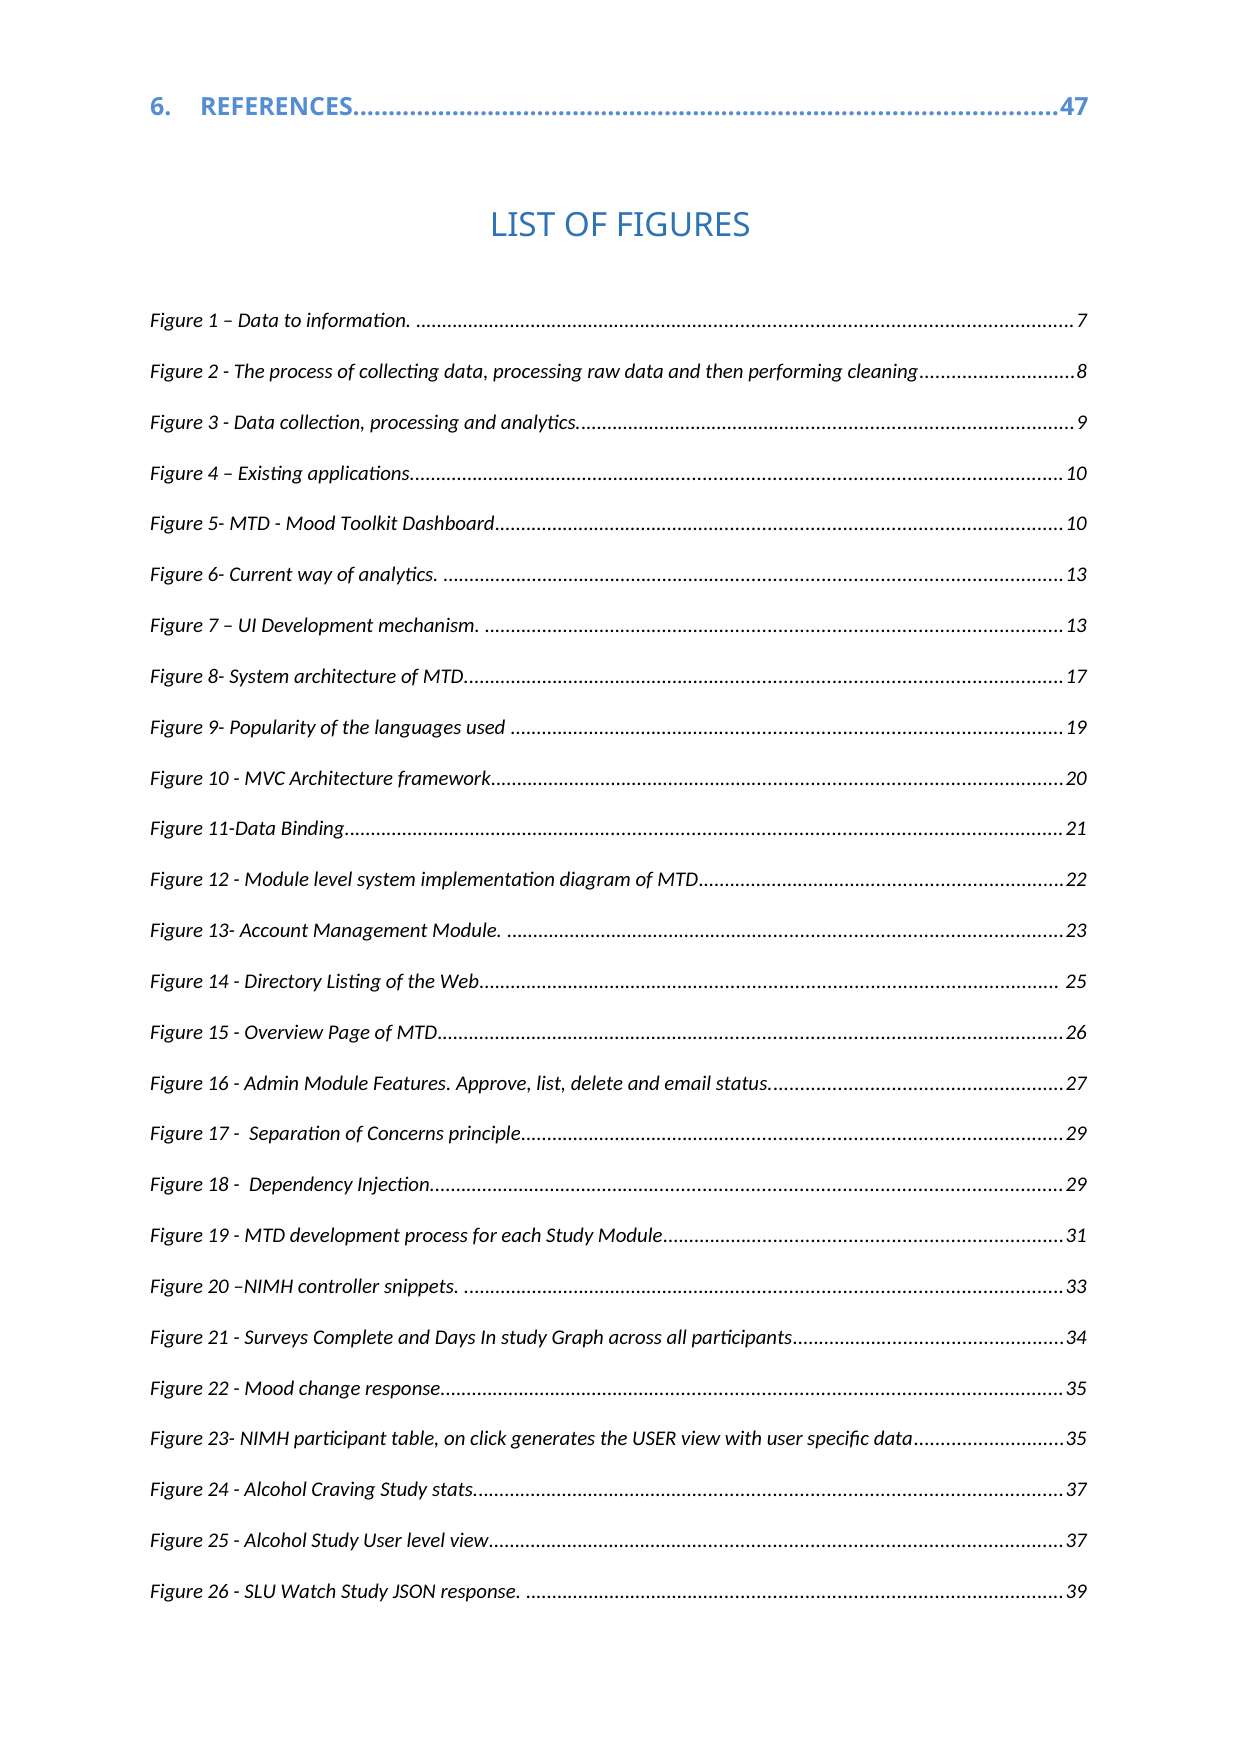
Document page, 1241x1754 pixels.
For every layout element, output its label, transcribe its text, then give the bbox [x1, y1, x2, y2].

text Figure 8- System architecture of MTD. 17 [150, 663, 1090, 688]
text Figure 24 - Alcohol Craving Study stats. 37 [150, 1476, 1090, 1502]
text Figure 11-Data Binding. 21 [150, 816, 1090, 841]
text Figure 14 - Directory Listing of the Web 25 [150, 968, 1090, 993]
text Figure 5- MTD - Mood Toolkit Dashboard 10 [150, 511, 1090, 536]
text Figure 26 - SLU Watch Study JSON response. 39 [150, 1578, 1090, 1603]
text Figure 18 - Dependency Injection. 29 [150, 1171, 1090, 1197]
text Figure 23- NIMH participant table, on click generates the USER view with user specific data 35 [150, 1426, 1090, 1451]
text Figure 21 - Surveys Complete and Days In study Graph across all participants 34 [150, 1324, 1090, 1349]
text Figure 15 - Overview Page of MTD 26 [150, 1019, 1090, 1044]
text Figure 22 - Mood change response. 35 [150, 1375, 1090, 1400]
text Figure 6- Current way of analytics. 13 [150, 561, 1090, 587]
text Figure 3 - Data collection, processing and analytics. 9 [150, 409, 1090, 434]
text Figure 7 – UI Development mechanism. 13 [150, 612, 1090, 638]
text Figure 25 - Alcohol Study User level view 37 [150, 1527, 1090, 1553]
text Figure 17 - Separation of Concerns principle 29 [150, 1121, 1090, 1146]
text Figure 4 – Existing applications. 10 [150, 460, 1090, 485]
text Figure 12 - Module level system implementation diagram of MTD 22 [150, 866, 1090, 892]
text Figure 19 - MTD development process for each Study Module 31 [150, 1222, 1090, 1248]
text Figure 9- Popularity of the languages used 19 [150, 714, 1090, 739]
text Figure 2 - The process of collecting data, processing raw data and then performing cleaning 8 [150, 358, 1090, 383]
text Figure 16 - Admin Module Features. Approve, list, delete and email status. 27 [150, 1070, 1090, 1095]
text Figure 13- Account Management Module. 23 [150, 917, 1090, 943]
text Figure 1 – Data to information. 7 [150, 307, 1090, 333]
text Figure 10 - MVC Architecture framework 20 [150, 765, 1090, 790]
text Figure 20 –NIMH controller snippets. . 33 [150, 1273, 1090, 1298]
